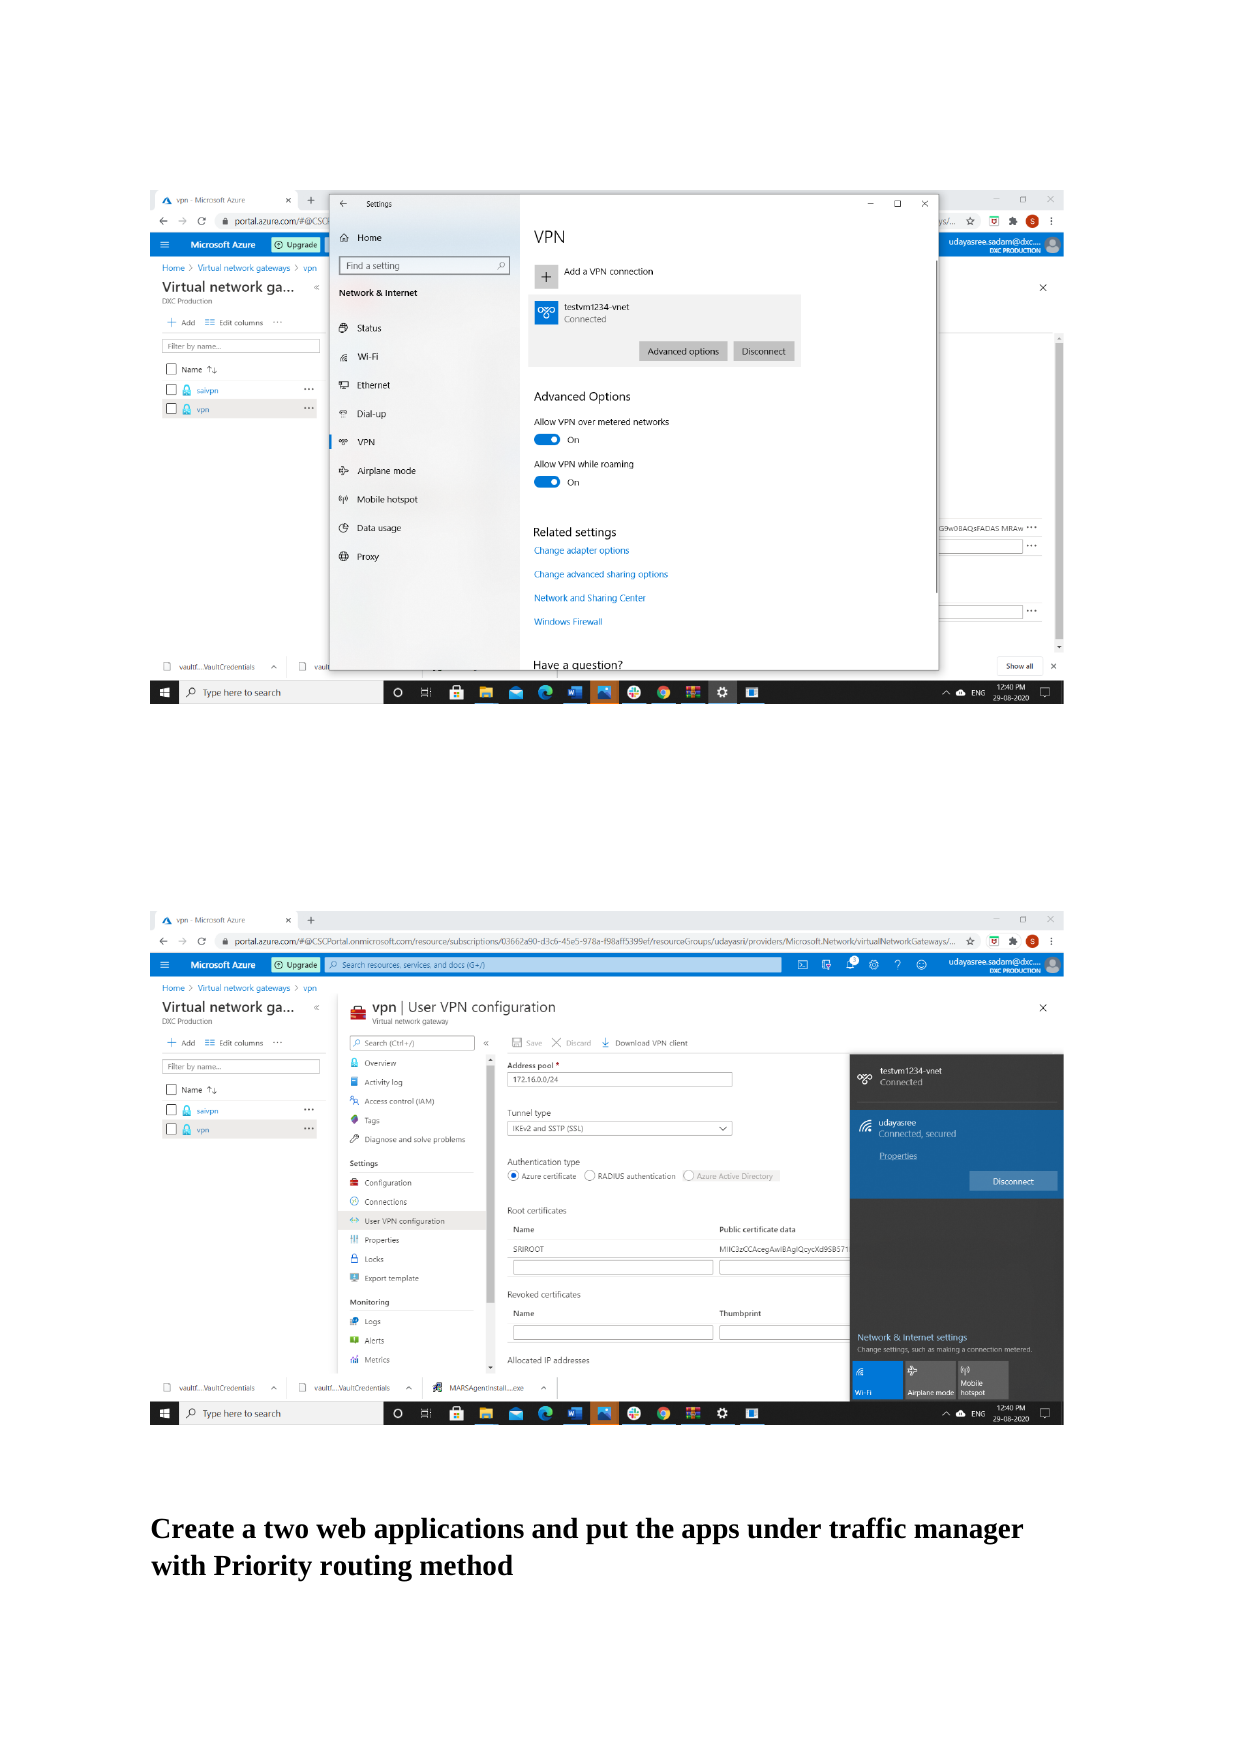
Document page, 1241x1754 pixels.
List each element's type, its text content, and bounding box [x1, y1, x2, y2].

picture [150, 190, 1064, 704]
picture [150, 911, 1064, 1425]
text Create a two web applications and put the apps under traffic manager with Priority routing method [150, 1511, 1063, 1581]
